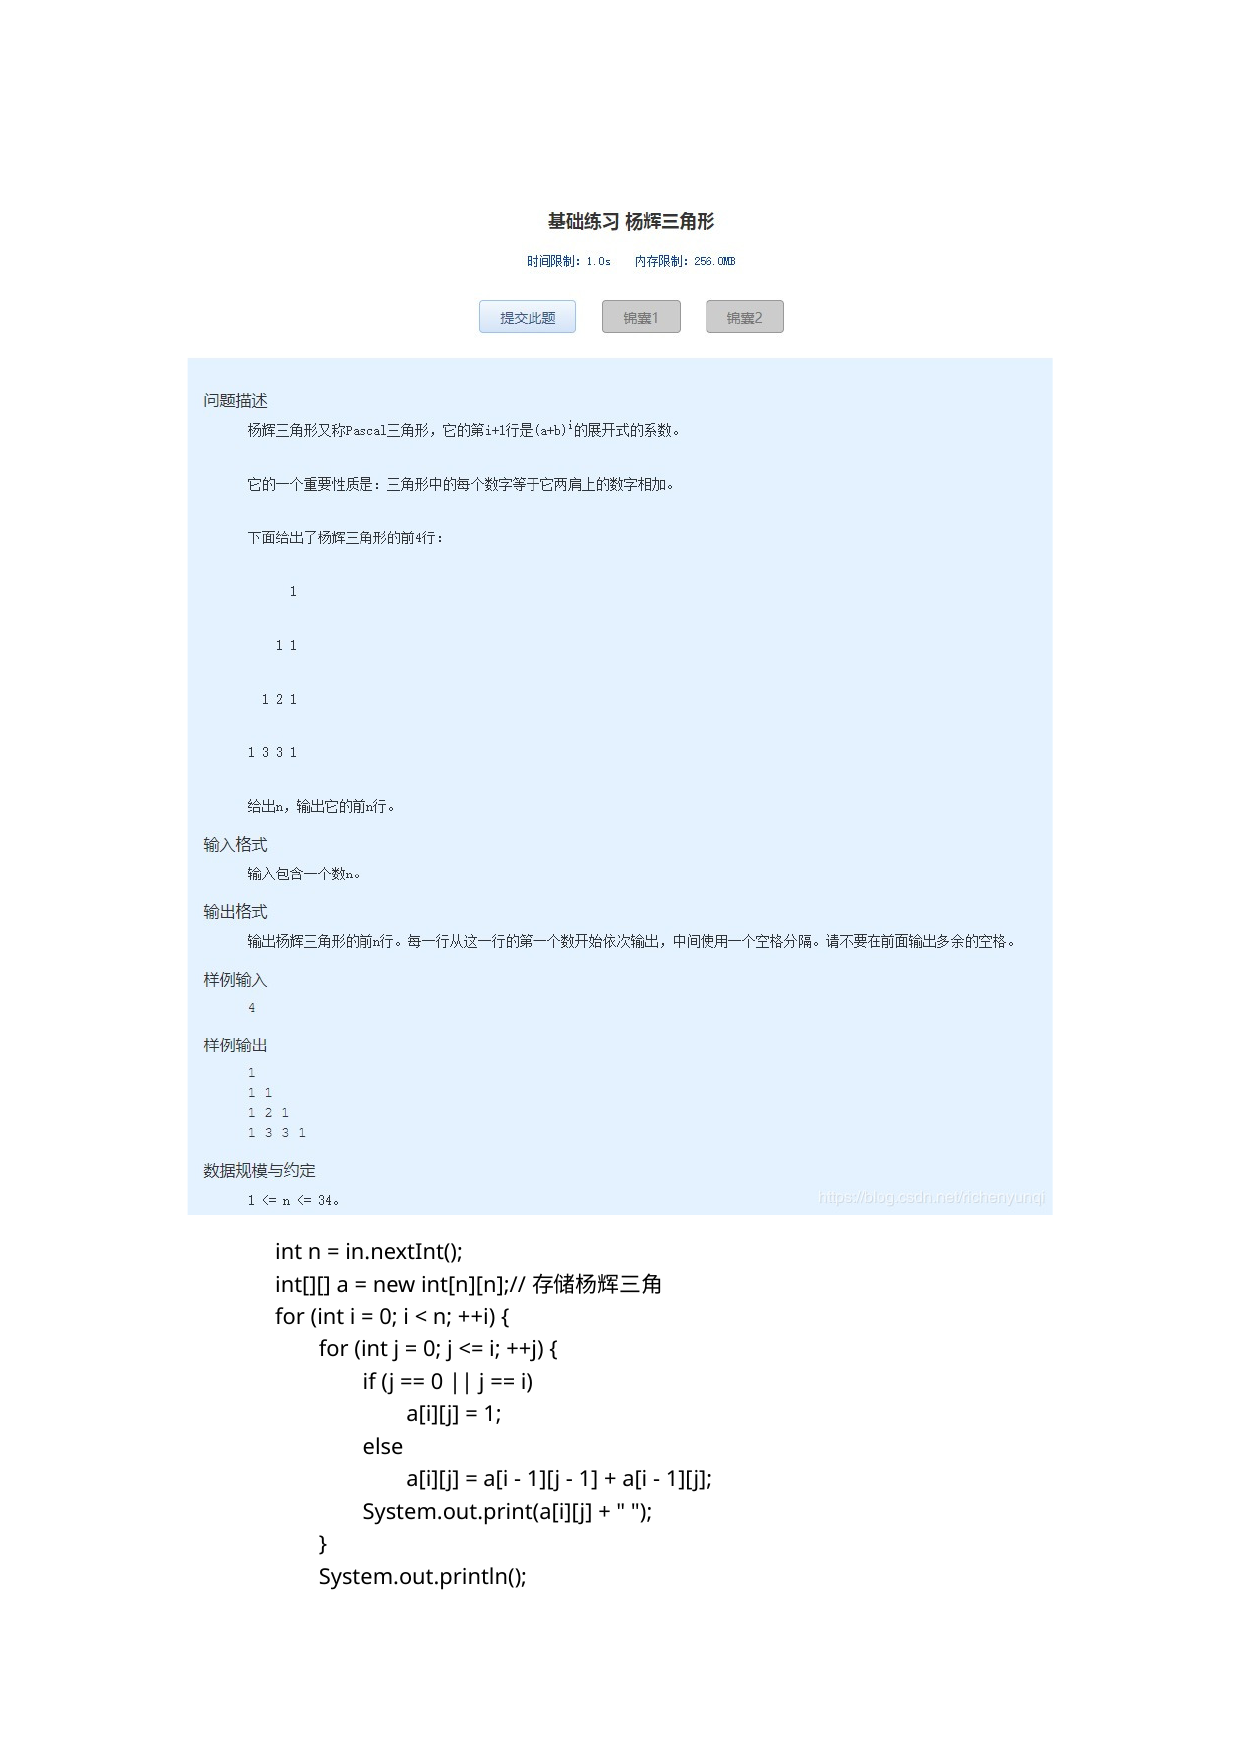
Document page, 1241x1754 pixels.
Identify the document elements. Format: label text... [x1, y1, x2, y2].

picture [187, 194, 1053, 1215]
text int[][] a = new int[n][n];// 存储杨辉三角 [187, 1267, 1053, 1299]
text if (j == 0 || j == i) [187, 1364, 1053, 1397]
text } [187, 1527, 1053, 1559]
text int n = in.nextInt(); [187, 1234, 1053, 1267]
text a[i][j] = a[i - 1][j - 1] + a[i - 1][j]; [187, 1462, 1053, 1494]
text a[i][j] = 1; [187, 1397, 1053, 1429]
text for (int i = 0; i < n; ++i) { [187, 1299, 1053, 1332]
text for (int j = 0; j <= i; ++j) { [187, 1332, 1053, 1364]
text else [187, 1429, 1053, 1462]
text System.out.println(); [187, 1559, 1053, 1592]
text System.out.print(a[i][j] + " "); [187, 1494, 1053, 1527]
